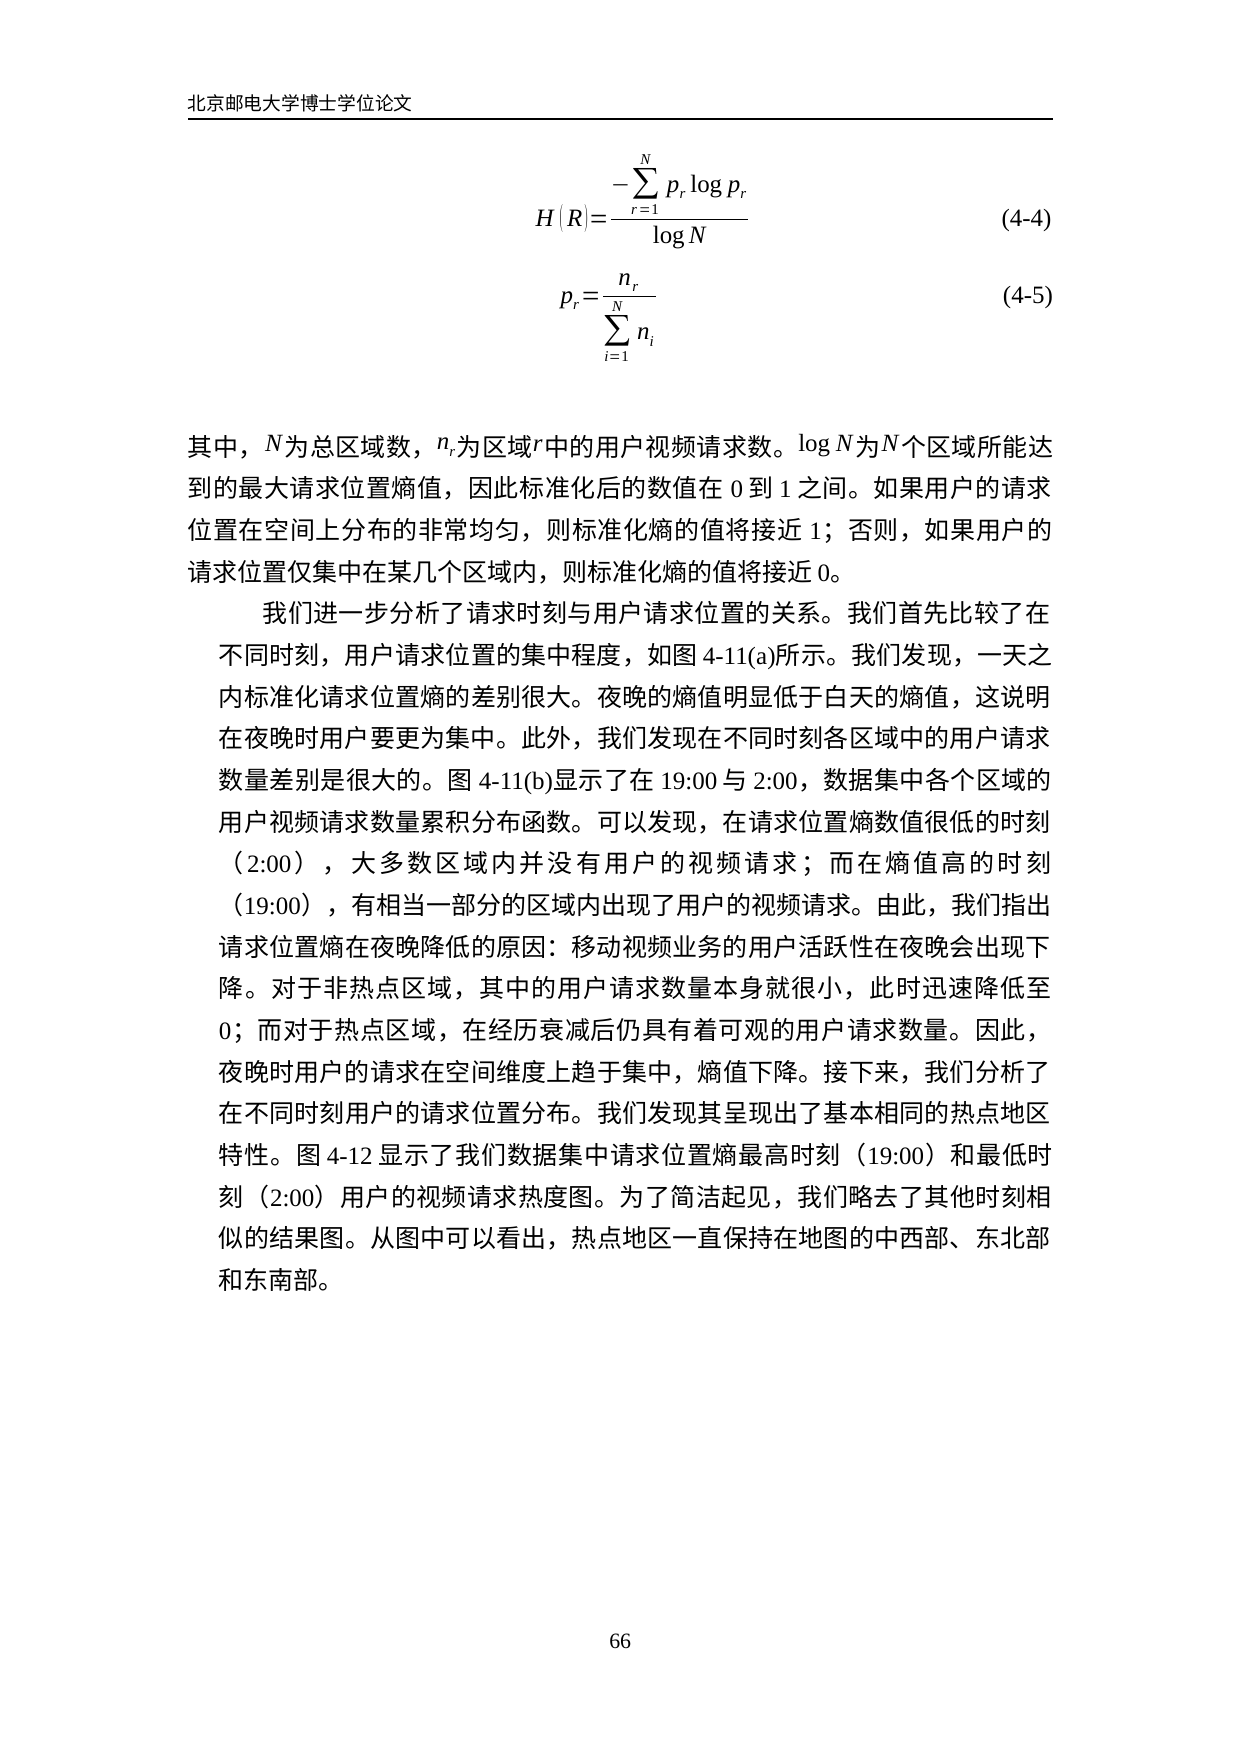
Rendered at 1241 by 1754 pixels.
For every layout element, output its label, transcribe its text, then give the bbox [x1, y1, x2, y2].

text 其中，为总区域数，为区域中的用户视频请求数。为个区域所能达到的最大请求位置熵值，因此标准化后的数值在0到1之间。如果用户的请求位置在空间上分布的非常均匀，则标准化熵的值将接近1；否则，如果用户的请求位置仅集中在某几个区域内，则标准化熵的值将接近0。 [187, 423, 1053, 589]
text 我们进一步分析了请求时刻与用户请求位置的关系。我们首先比较了在不同时刻，用户请求位置的集中程度，如图4-11(a)所示。我们发现，一天之内标准化请求位置熵的差别很大。夜晚的熵值明显低于白天的熵值，这说明在夜晚时用户要更为集中。此外，我们发现在不同时刻各区域中的用户请求数量差别是很大的。图4-11(b)显示了在19:00与2:00，数据集中各个区域的用户视频请求数量累积分布函数。可以发现，在请求位置熵数值很低的时刻（2:00），大多数区域内并没有用户的视频请求；而在熵值高的时刻（19:00），有相当一部分的区域内出现了用户的视频请求。由此，我们指出请求位置熵在夜晚降低的原因：移动视频业务的用户活跃性在夜晚会出现下降。对于非热点区域，其中的用户请求数量本身就很小，此时迅速降低至0；而对于热点区域，在经历衰减后仍具有着可观的用户请求数量。因此，夜晚时用户的请求在空间维度上趋于集中，熵值下降。接下来，我们分析了在不同时刻用户的请求位置分布。我们发现其呈现出了基本相同的热点地区特性。图4-12显示了我们数据集中请求位置熵最高时刻（19:00）和最低时刻（2:00）用户的视频请求热度图。为了简洁起见，我们略去了其他时刻相似的结果图。从图中可以看出，热点地区一直保持在地图的中西部、东北部和东南部。 [219, 589, 1053, 1298]
